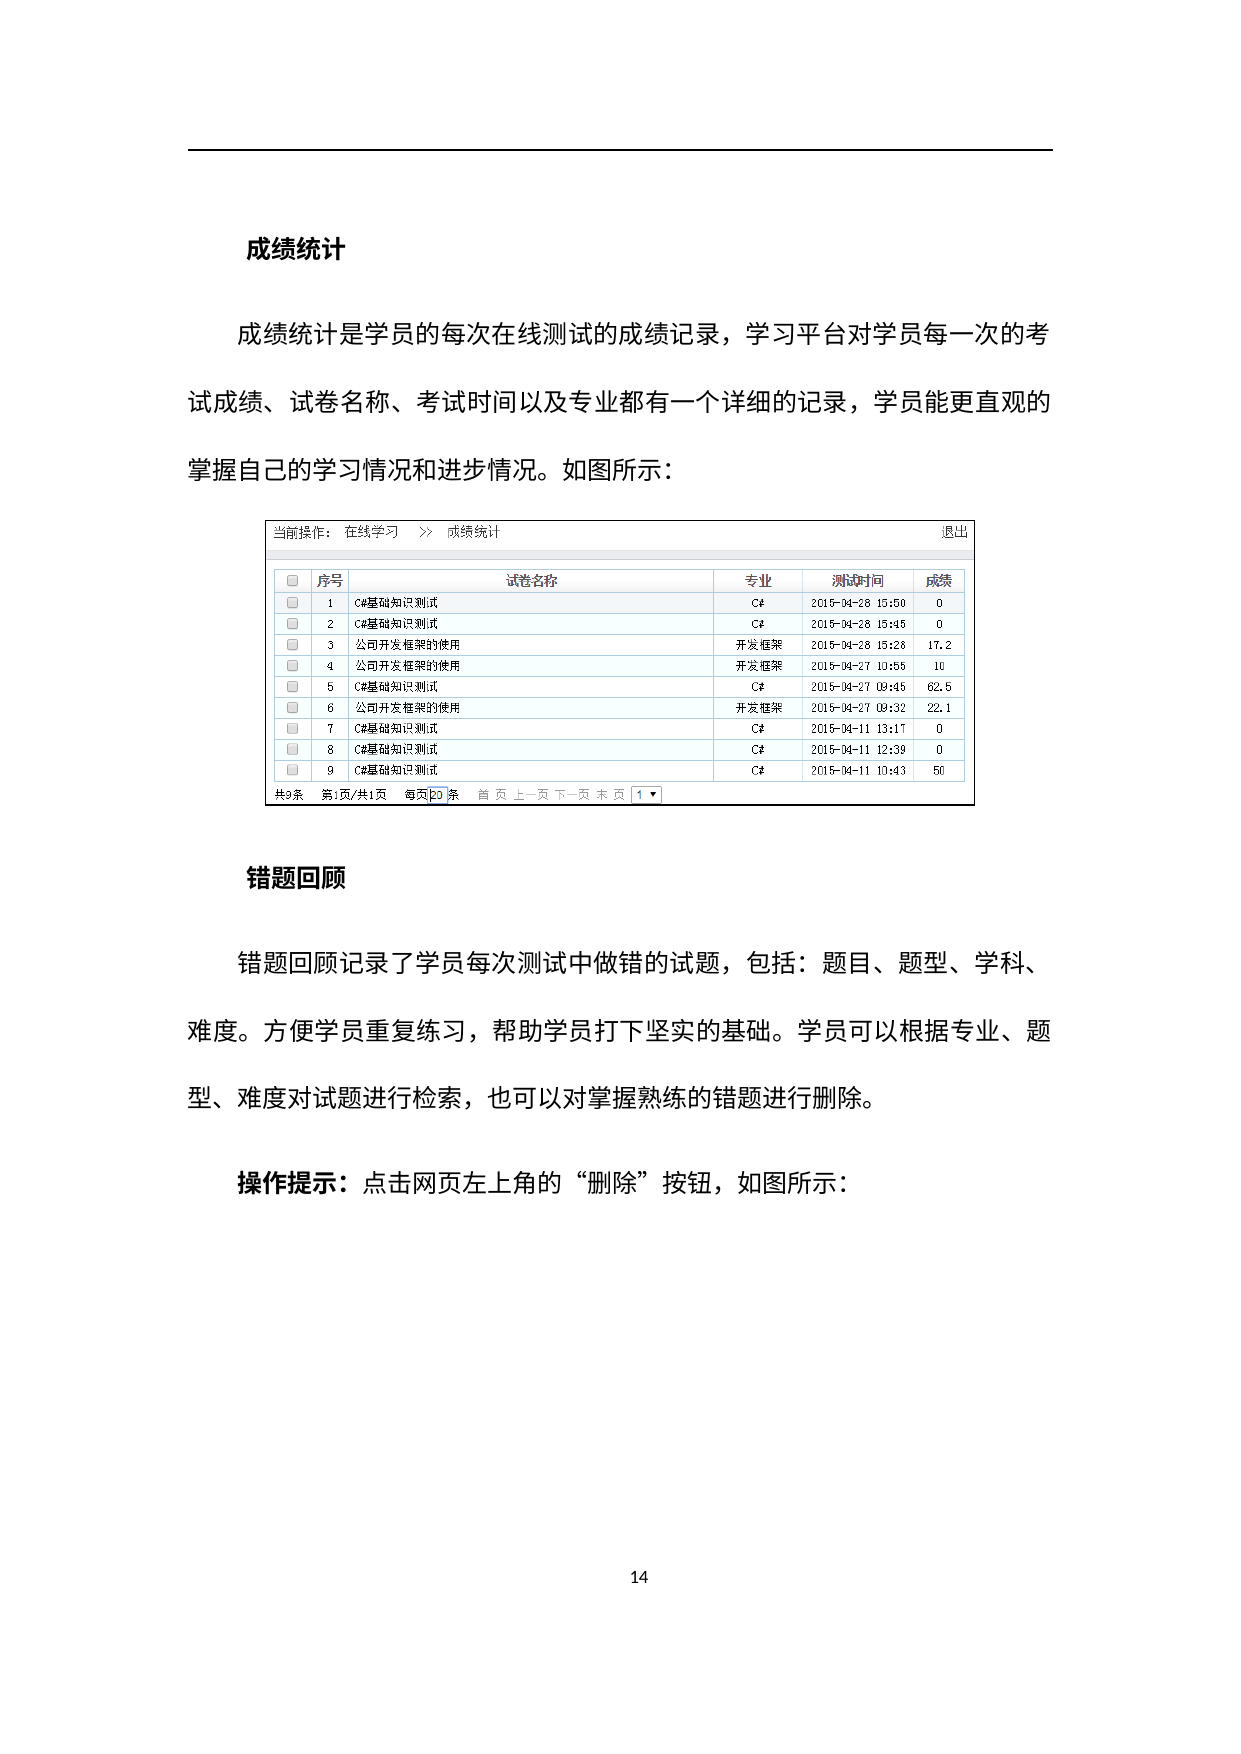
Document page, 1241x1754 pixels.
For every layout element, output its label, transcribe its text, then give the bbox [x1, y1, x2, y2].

subtitle 成绩统计 [187, 214, 1053, 282]
text 成绩统计是学员的每次在线测试的成绩记录，学习平台对学员每一次的考试成绩、试卷名称、考试时间以及专业都有一个详细的记录，学员能更直观的掌握自己的学习情况和进步情况。如图所示： [187, 299, 1053, 503]
subtitle 错题回顾 [187, 842, 1053, 910]
text 操作提示：点击网页左上角的“删除”按钮，如图所示： [187, 1148, 1053, 1216]
text 错题回顾记录了学员每次测试中做错的试题，包括：题目、题型、学科、难度。方便学员重复练习，帮助学员打下坚实的基础。学员可以根据专业、题型、难度对试题进行检索，也可以对掌握熟练的错题进行删除。 [187, 927, 1053, 1131]
picture [266, 521, 974, 804]
